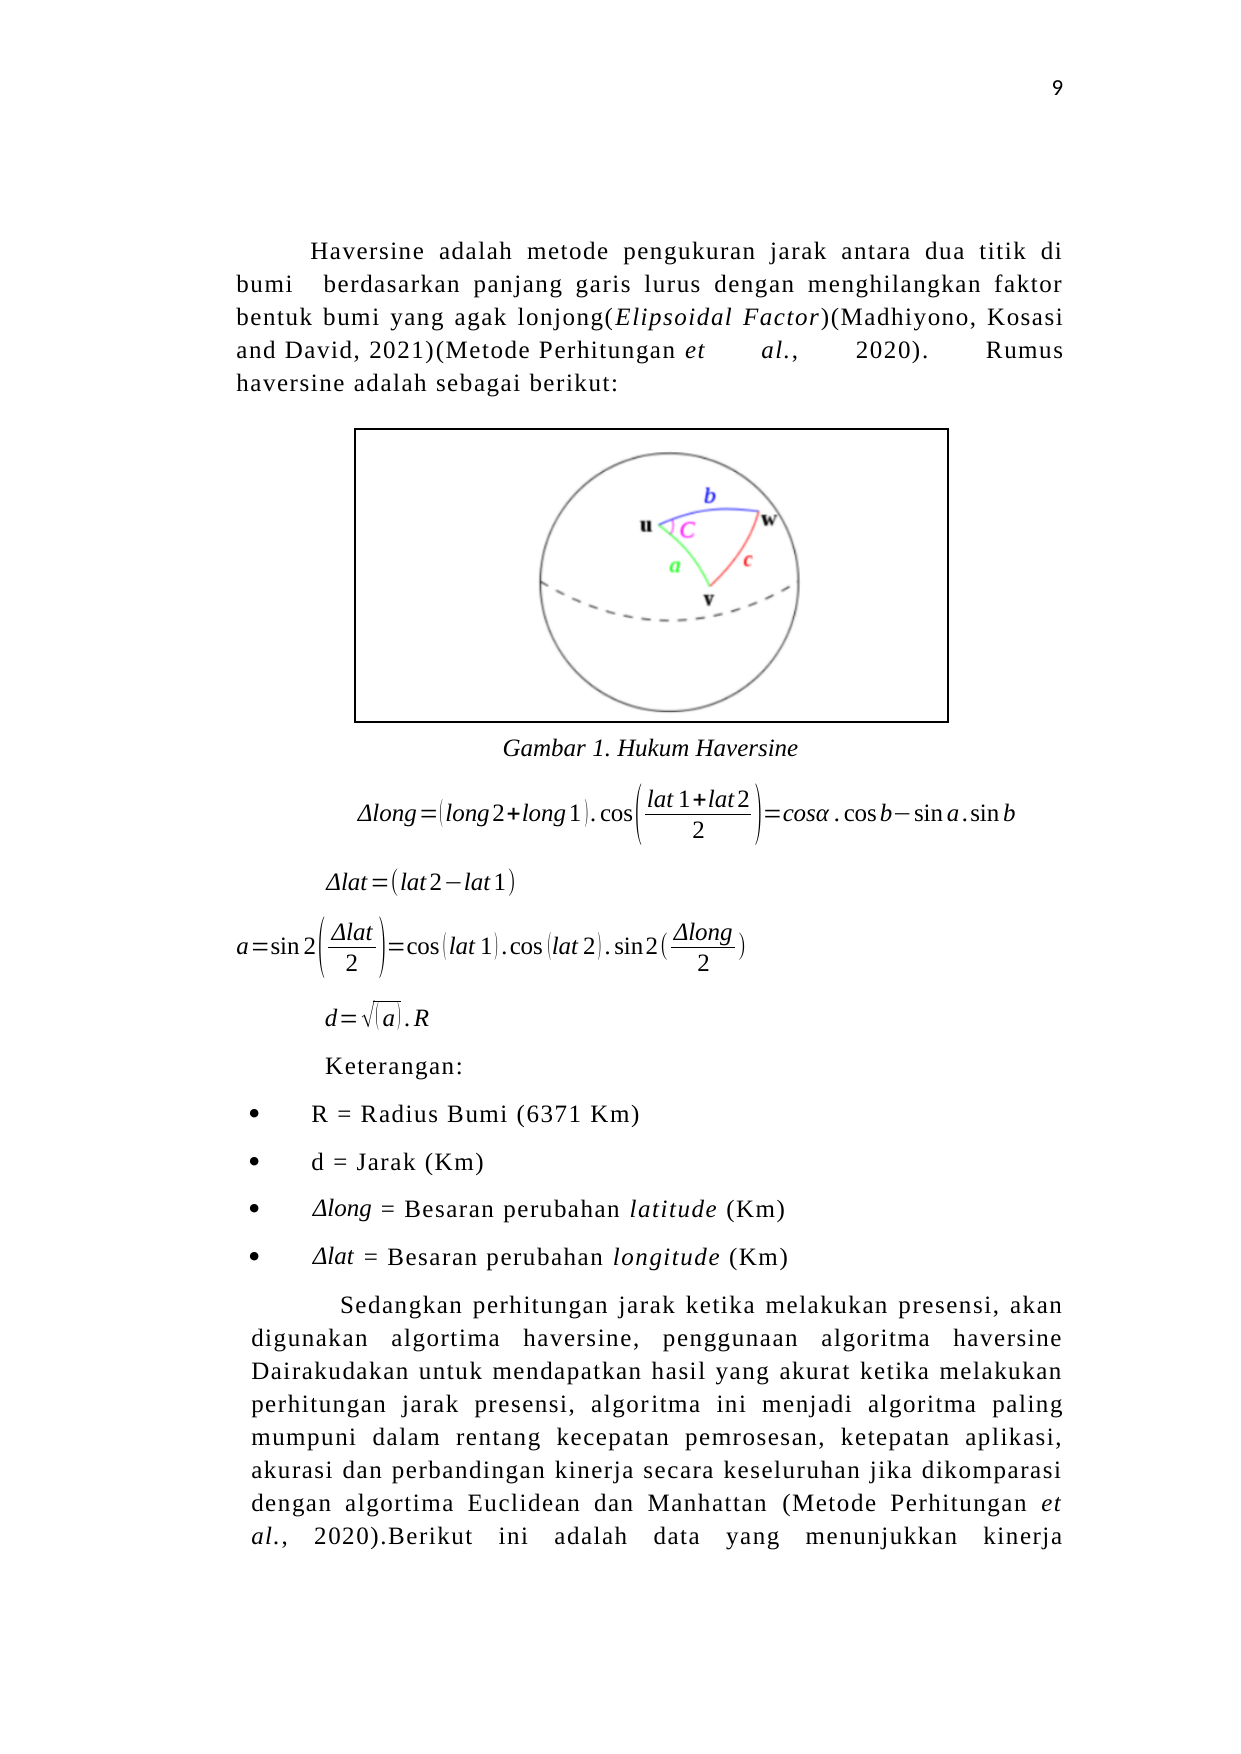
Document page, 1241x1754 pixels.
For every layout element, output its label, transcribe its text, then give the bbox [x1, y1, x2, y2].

subtitle = Besaran perubahan longitude (Km) [236, 1242, 1063, 1271]
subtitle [251, 1290, 1063, 1550]
subtitle Keterangan: [325, 1051, 1063, 1080]
picture [356, 430, 947, 721]
subtitle d = Jarak (Km) [236, 1147, 1063, 1175]
subtitle R = Radius Bumi (6371 Km) [236, 1099, 1063, 1128]
subtitle = Besaran perubahan latitude (Km) [236, 1194, 1063, 1223]
subtitle Haversine adalah metode pengukuran jarak antara dua titik di bumi berdasarkan panjang garis lurus dengan menghilangkan faktor bentuk bumi yang agak lonjong(Elipsoidal Factor)(Madhiyono, Kosasi and David, 2021)(Metode Perhitungan et al., 2020). Rumus haversine adalah sebagai berikut: [236, 236, 1063, 397]
